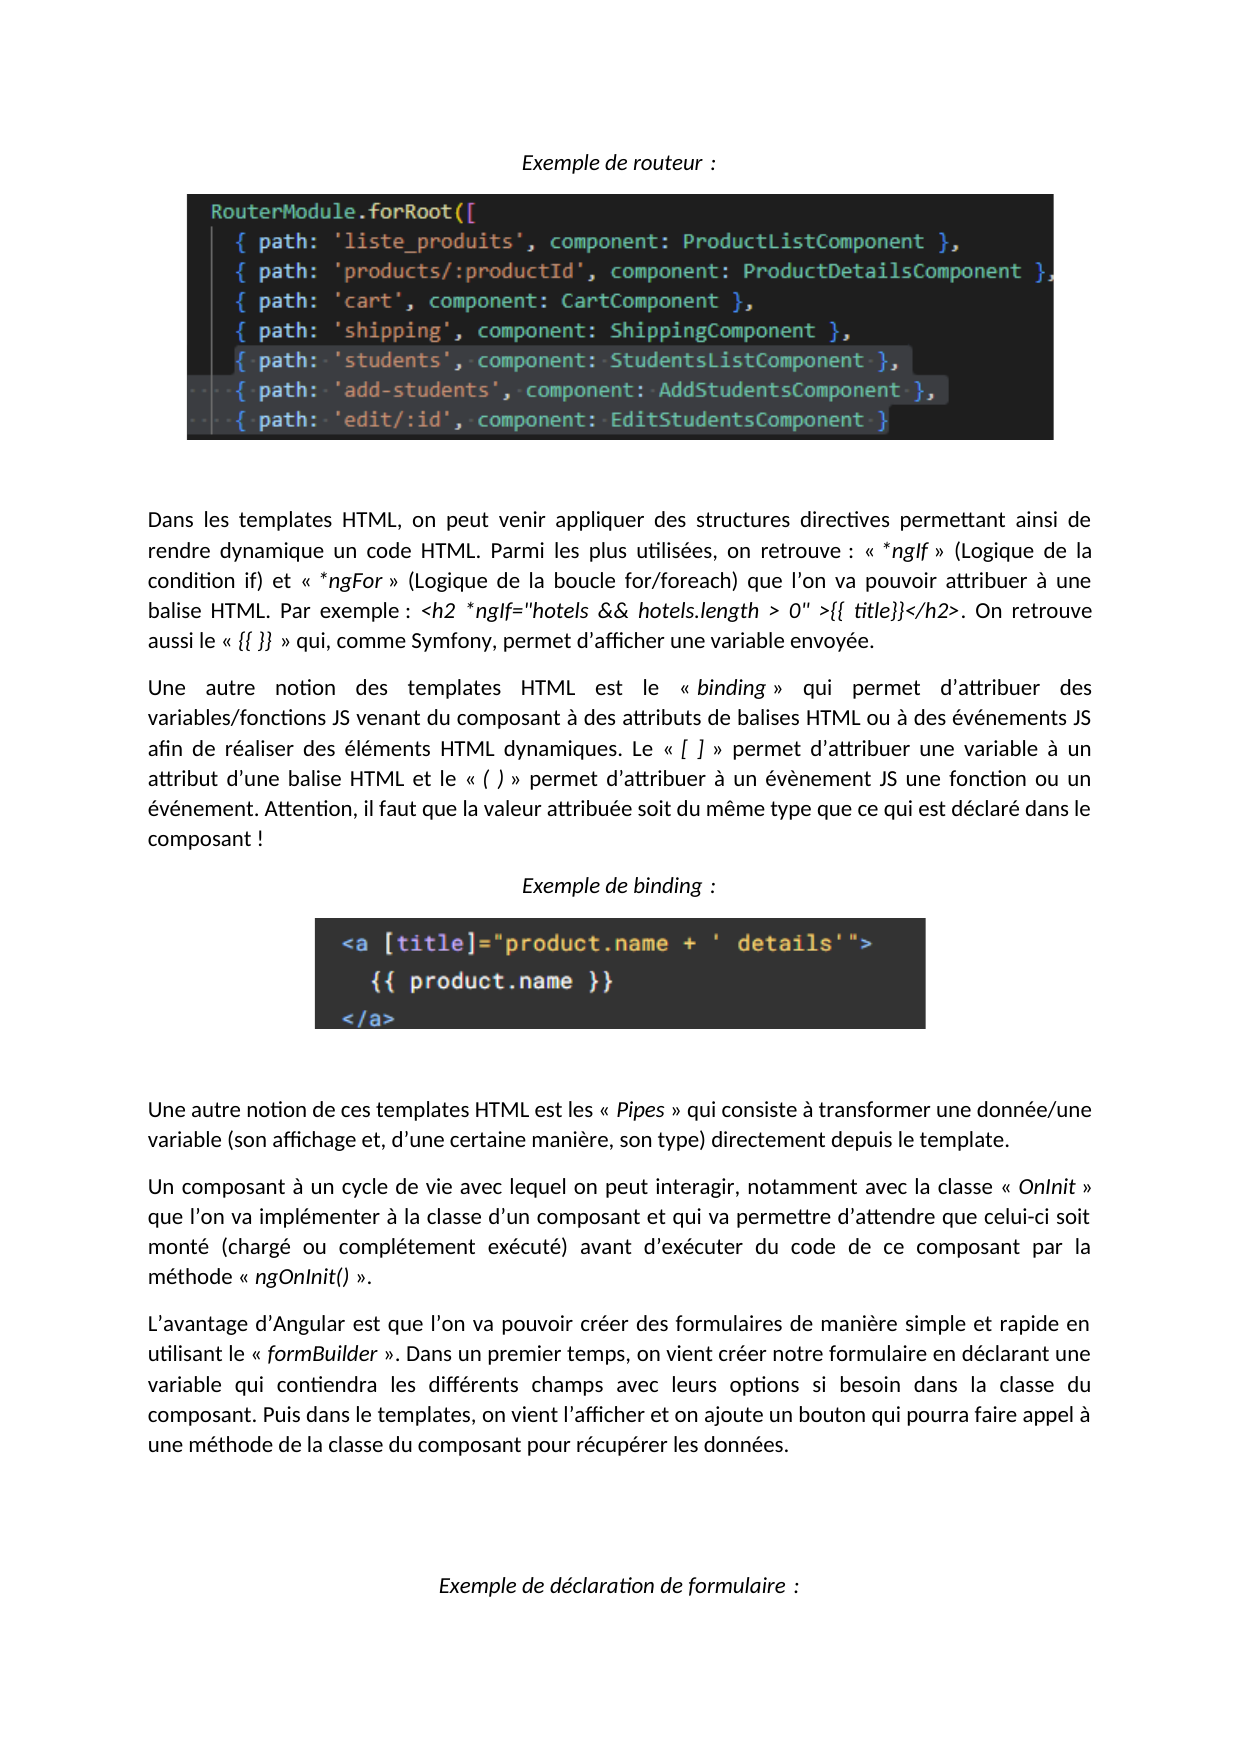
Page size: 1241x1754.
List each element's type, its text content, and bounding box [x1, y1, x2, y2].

text Dans les templates HTML, on peut venir appliquer des structures directives permettant ainsi de rendre dynamique un code HTML. Parmi les plus utilisées, on retrouve : « *ngIf » (Logique de la condition if) et « *ngFor » (Logique de la boucle for/foreach) que l’on va pouvoir attribuer à une balise HTML. Par exemple : <h2 *ngIf="hotels && hotels.length > 0" >{{ title}}</h2>. On retrouve aussi le « {{ }} » qui, comme Symfony, permet d’afficher une variable envoyée. [148, 506, 1093, 654]
text Une autre notion de ces templates HTML est les « Pipes » qui consiste à transformer une donnée/une variable (son affichage et, d’une certaine manière, son type) directement depuis le template. [148, 1095, 1093, 1153]
text Exemple de binding : [148, 871, 1093, 899]
text Une autre notion des templates HTML est le « binding » qui permet d’attribuer des variables/fonctions JS venant du composant à des attributs de balises HTML ou à des événements JS afin de réaliser des éléments HTML dynamiques. Le « [ ] » permet d’attribuer une variable à un attribut d’une balise HTML et le « ( ) » permet d’attribuer à un évènement JS une fonction ou un événement. Attention, il faut que la valeur attribuée soit du même type que ce qui est déclaré dans le composant ! [148, 673, 1093, 852]
text L’avantage d’Angular est que l’on va pouvoir créer des formulaires de manière simple et rapide en utilisant le « formBuilder ». Dans un premier temps, on vient créer notre formulaire en déclarant une variable qui contiendra les différents champs avec leurs options si besoin dans la classe du composant. Puis dans le templates, on vient l’afficher et on ajoute un bouton qui pourra faire appel à une méthode de la classe du composant pour récupérer les données. [148, 1309, 1093, 1458]
text Exemple de déclaration de formulaire : [148, 1571, 1093, 1599]
text Un composant à un cycle de vie avec lequel on peut interagir, notamment avec la classe « OnInit » que l’on va implémenter à la classe d’un composant et qui va permettre d’attendre que celui-ci soit monté (chargé ou complétement exécuté) avant d’exécuter du code de ce composant par la méthode « ngOnInit() ». [148, 1172, 1093, 1291]
text Exemple de routeur : [148, 148, 1093, 176]
